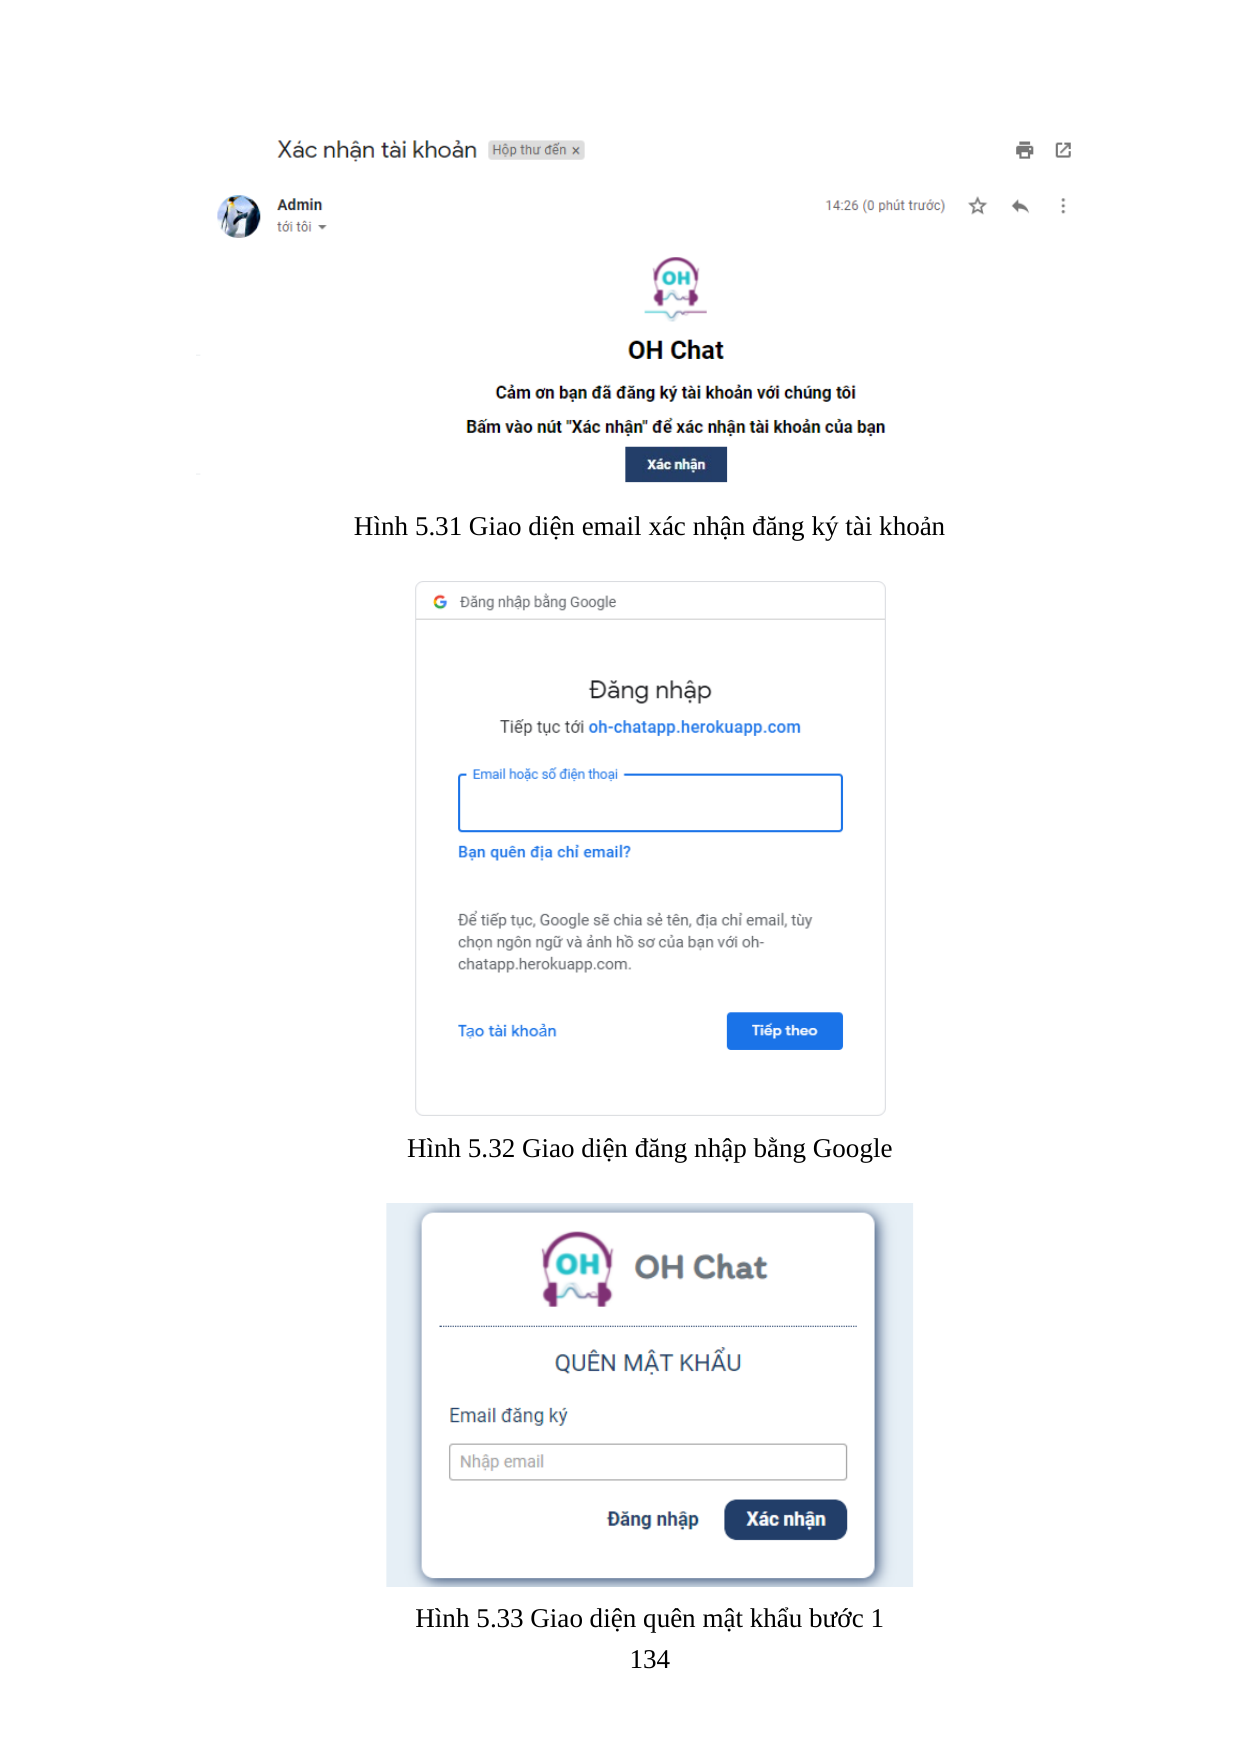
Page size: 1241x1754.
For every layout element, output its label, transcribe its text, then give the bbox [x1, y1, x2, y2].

picture [196, 118, 1104, 495]
picture [386, 1203, 914, 1587]
picture [411, 581, 888, 1117]
